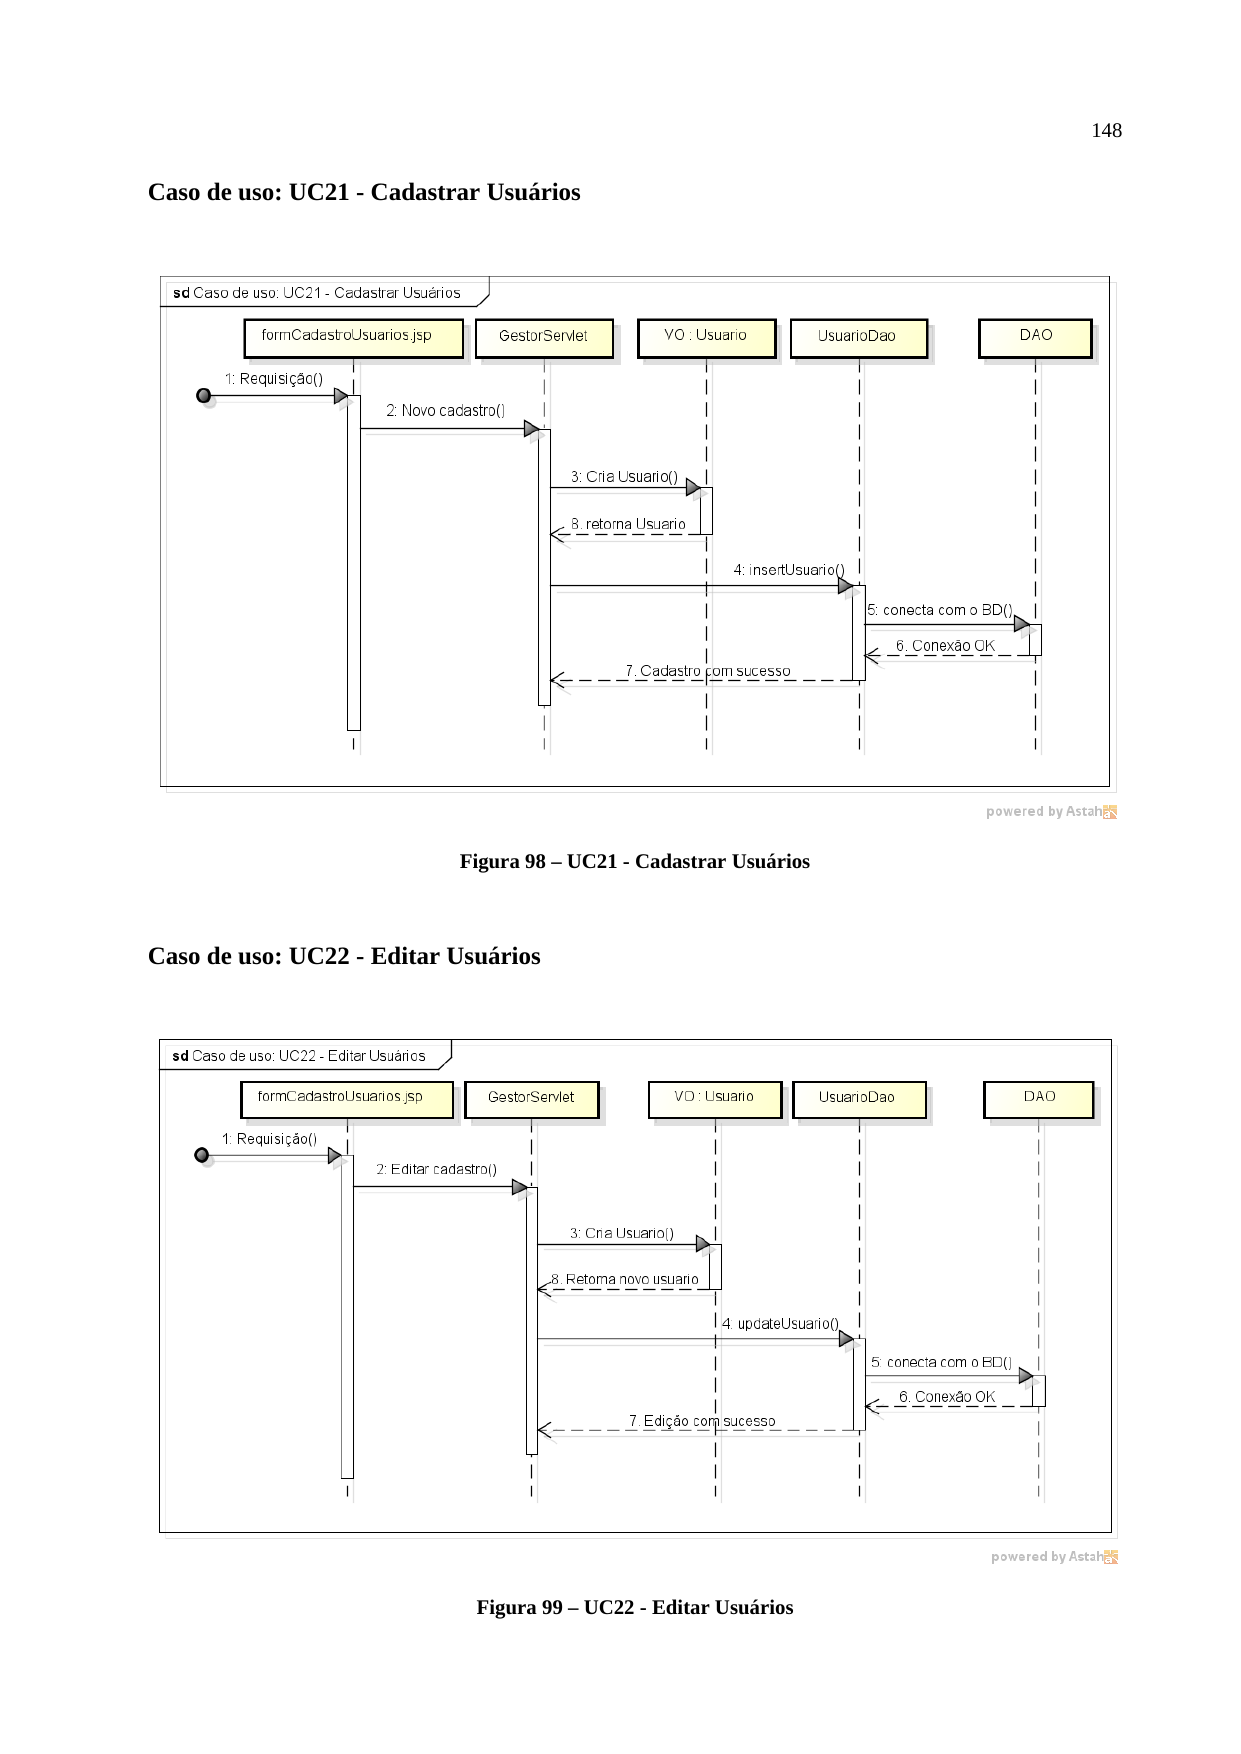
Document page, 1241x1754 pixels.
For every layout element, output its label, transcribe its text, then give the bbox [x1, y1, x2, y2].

text Caso de uso: UC21 - Cadastrar Usuários [148, 177, 1122, 206]
picture [147, 263, 1121, 823]
picture [147, 1027, 1122, 1568]
text Caso de uso: UC22 - Editar Usuários [148, 941, 1122, 970]
